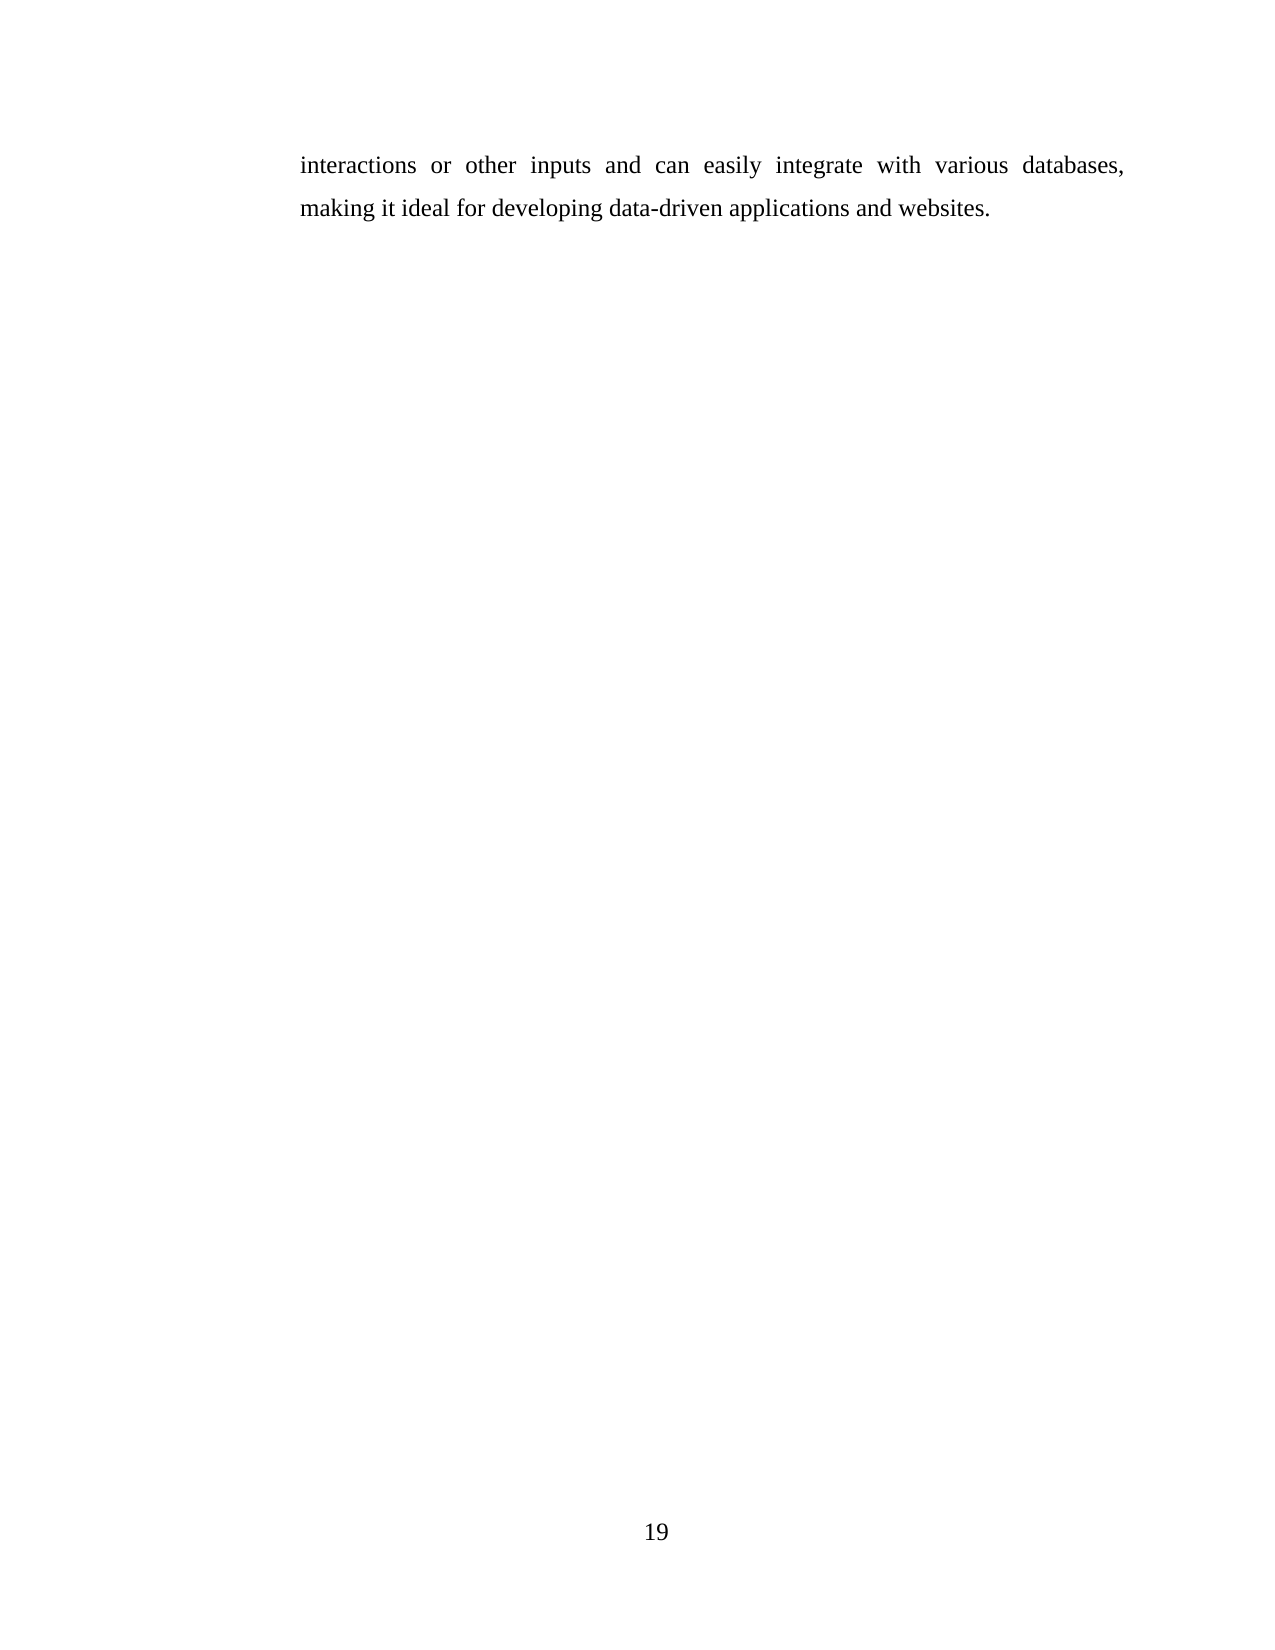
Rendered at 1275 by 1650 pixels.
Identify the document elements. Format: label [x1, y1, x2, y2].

list [262, 150, 1125, 222]
